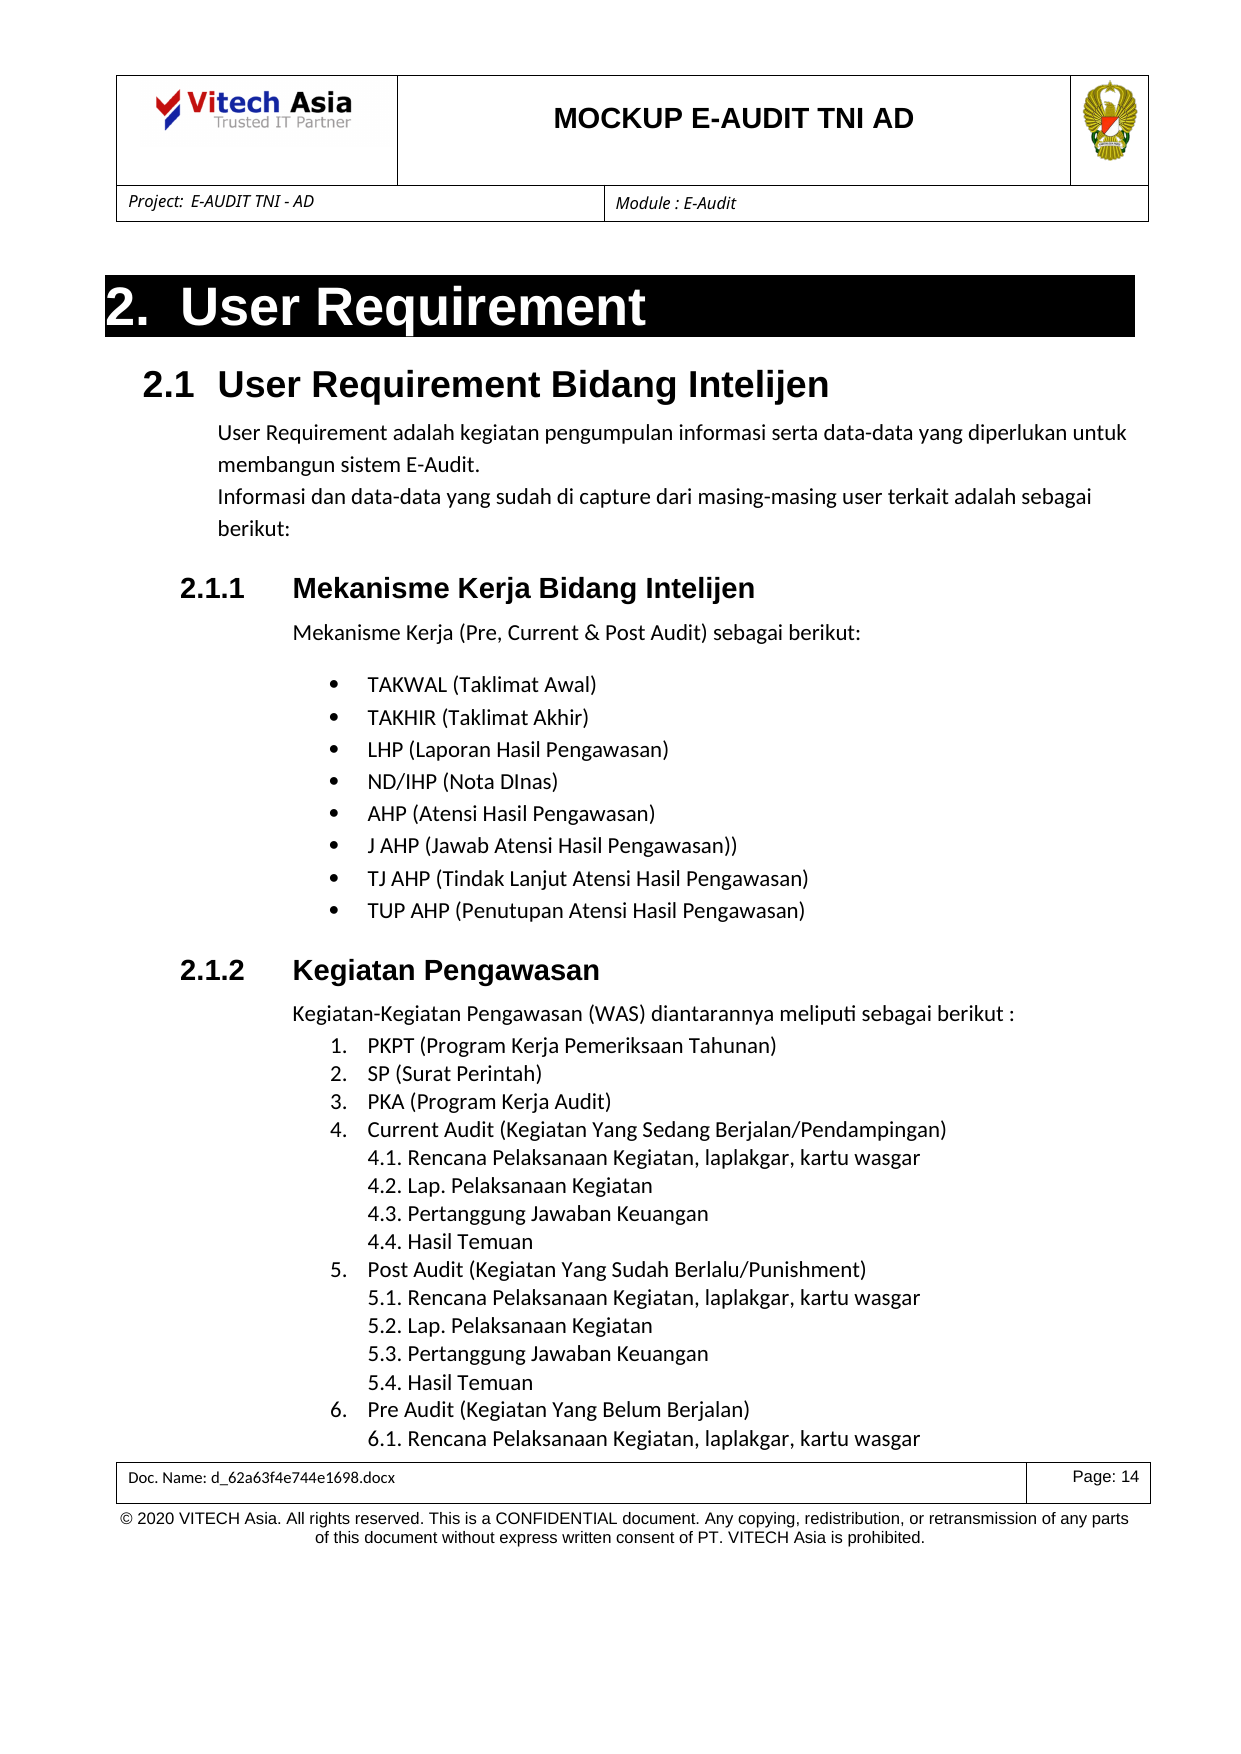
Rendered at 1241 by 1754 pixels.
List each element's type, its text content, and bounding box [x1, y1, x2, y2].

list Lap. Pelaksanaan Kegiatan [367, 1312, 1135, 1339]
list TJ AHP (Tindak Lanjut Atensi Hasil Pengawasan) [330, 864, 1135, 892]
list TAKWAL (Taklimat Awal) [330, 671, 1135, 699]
list Lap. Pelaksanaan Kegiatan [367, 1171, 1135, 1199]
text Kegiatan-Kegiatan Pengawasan (WAS) diantarannya meliputi sebagai berikut : [292, 999, 1135, 1027]
text User Requirement [105, 275, 1135, 337]
list User Requirement Bidang Intelijen [142, 362, 1135, 405]
list Kegiatan Pengawasan [180, 953, 1135, 987]
list Pertanggung Jawaban Keuangan [367, 1199, 1135, 1227]
list Hasil Temuan [367, 1227, 1135, 1256]
list TUP AHP (Penutupan Atensi Hasil Pengawasan) [330, 896, 1135, 924]
picture [139, 76, 395, 147]
list SP (Surat Perintah) [330, 1059, 1135, 1087]
list LHP (Laporan Hasil Pengawasan) [330, 735, 1135, 763]
list Current Audit (Kegiatan Yang Sedang Berjalan/Pendampingan) [330, 1115, 1135, 1143]
list Post Audit (Kegiatan Yang Sudah Berlalu/Punishment) [330, 1256, 1135, 1283]
list AHP (Atensi Hasil Pengawasan) [330, 799, 1135, 827]
list Rencana Pelaksanaan Kegiatan, laplakgar, kartu wasgar [367, 1283, 1135, 1312]
list TAKHIR (Taklimat Akhir) [330, 703, 1135, 731]
list Rencana Pelaksanaan Kegiatan, laplakgar, kartu wasgar [367, 1143, 1135, 1171]
list PKA (Program Kerja Audit) [330, 1087, 1135, 1115]
text Mekanisme Kerja (Pre, Current & Post Audit) sebagai berikut: [292, 618, 1135, 646]
list PKPT (Program Kerja Pemeriksaan Tahunan) [330, 1031, 1135, 1059]
picture [1075, 77, 1144, 164]
list Hasil Temuan [367, 1368, 1135, 1396]
list J AHP (Jawab Atensi Hasil Pengawasan)) [330, 832, 1135, 859]
list Pertanggung Jawaban Keuangan [367, 1339, 1135, 1368]
text Informasi dan data-data yang sudah di capture dari masing-masing user terkait adalah sebagai berikut: [217, 482, 1135, 542]
list Pre Audit (Kegiatan Yang Belum Berjalan) [330, 1396, 1135, 1424]
list ND/IHP (Nota DInas) [330, 767, 1135, 795]
list Rencana Pelaksanaan Kegiatan, laplakgar, kartu wasgar [367, 1424, 1135, 1452]
text User Requirement adalah kegiatan pengumpulan informasi serta data-data yang diperlukan untuk membangun sistem E-Audit. [217, 418, 1135, 478]
list Mekanisme Kerja Bidang Intelijen [180, 572, 1135, 605]
